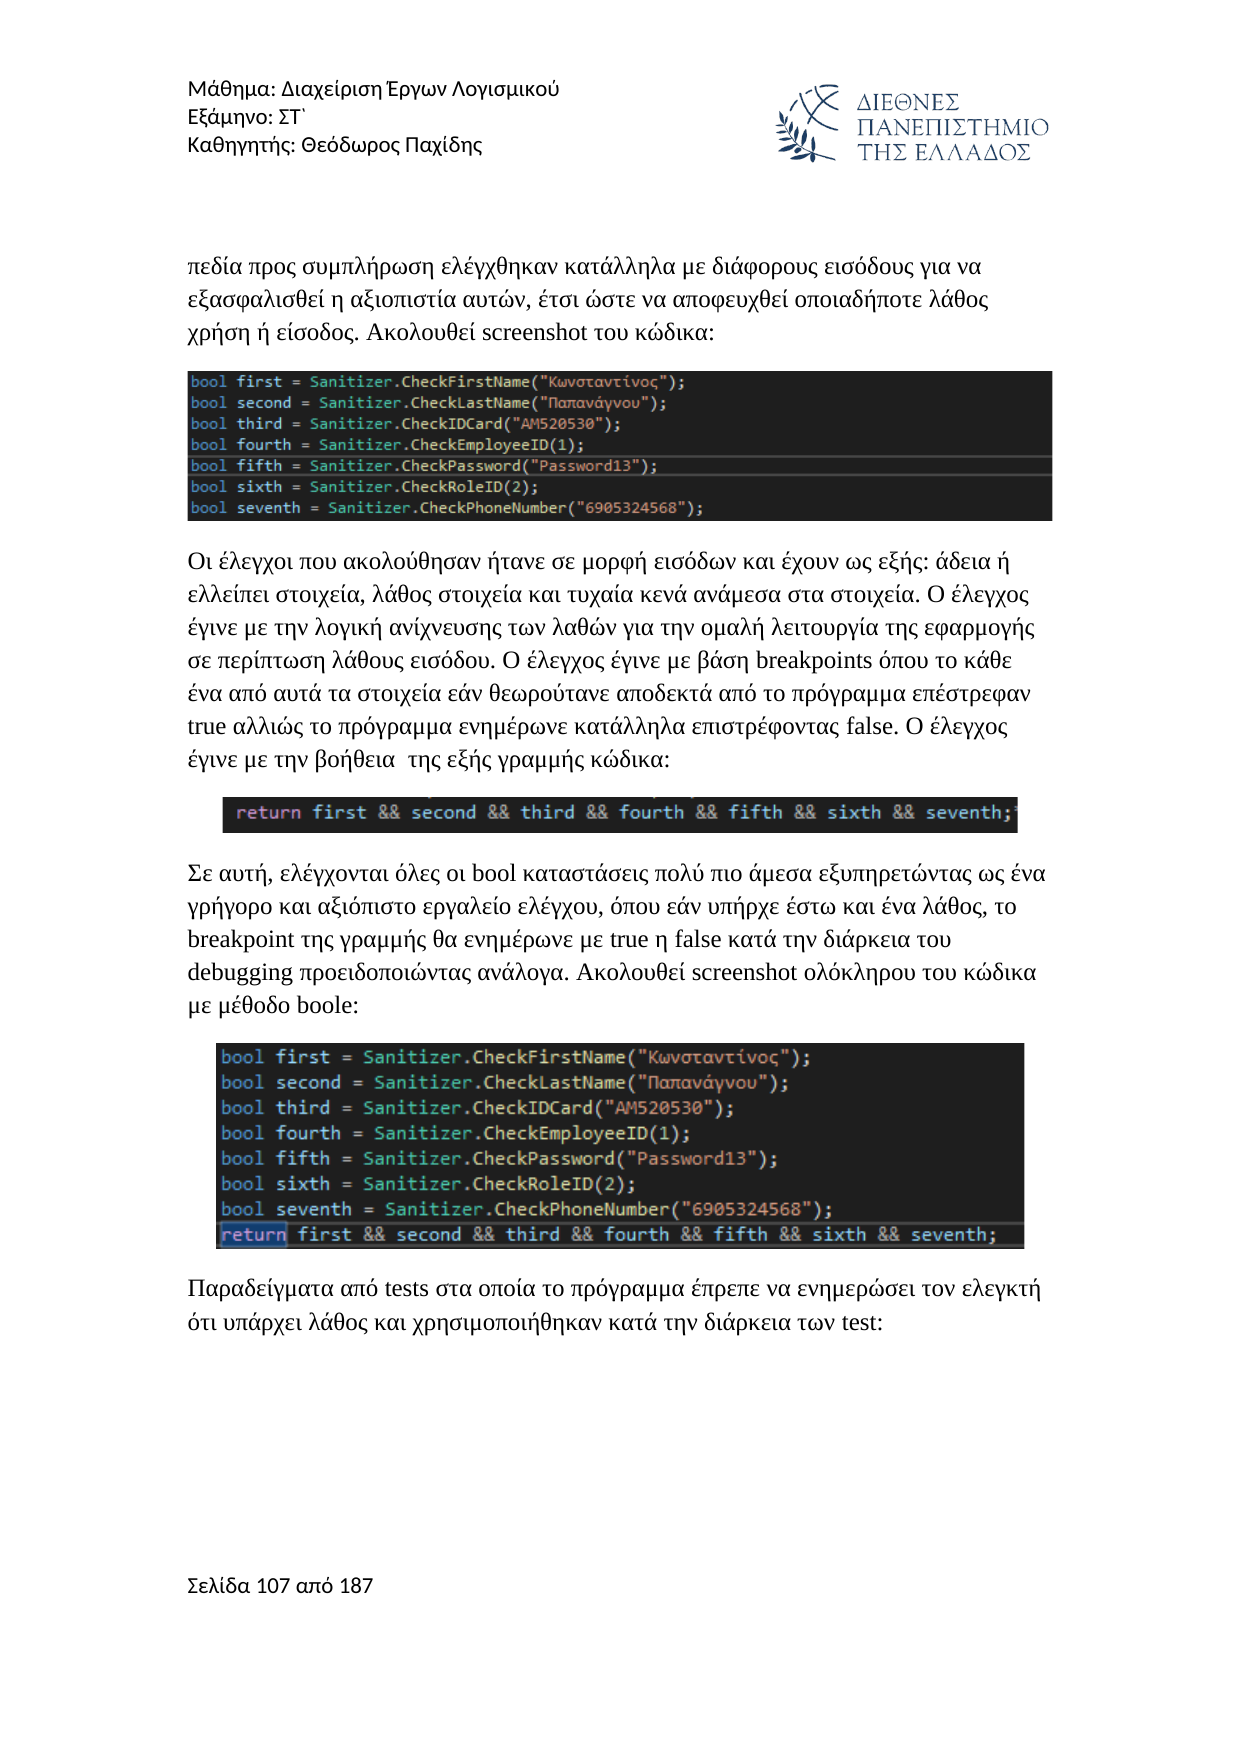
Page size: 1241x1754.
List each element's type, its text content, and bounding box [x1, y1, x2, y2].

picture [187, 371, 1053, 521]
picture [216, 1043, 1025, 1249]
text Παραδείγματα από tests στα οποία το πρόγραμμα έπρεπε να ενημερώσει τον ελεγκτή ότι υπάρχει λάθος και χρησιμοποιήθηκαν κατά την διάρκεια των test: [187, 1273, 1053, 1335]
text Σε αυτή, ελέγχονται όλες οι bool καταστάσεις πολύ πιο άμεσα εξυπηρετώντας ως ένα γρήγορο και αξιόπιστο εργαλείο ελέγχου, όπου εάν υπήρχε έστω και ένα λάθος, το breakpoint της γραμμής θα ενημέρωνε με true η false κατά την διάρκεια του debugging προειδοποιώντας ανάλογα. Ακολουθεί screenshot ολόκληρου του κώδικα με μέθοδο boole: [187, 858, 1053, 1019]
text Οι έλεγχοι που ακολούθησαν ήτανε σε μορφή εισόδων και έχουν ως εξής: άδεια ή ελλείπει στοιχεία, λάθος στοιχεία και τυχαία κενά ανάμεσα στα στοιχεία. Ο έλεγχος έγινε με την λογική ανίχνευσης των λαθών για την ομαλή λειτουργία της εφαρμογής σε περίπτωση λάθους εισόδου. Ο έλεγχος έγινε με βάση breakpoints όπου το κάθε ένα από αυτά τα στοιχεία εάν θεωρούτανε αποδεκτά από το πρόγραμμα επέστρεφαν true αλλιώς το πρόγραμμα ενημέρωνε κατάλληλα επιστρέφοντας false. Ο έλεγχος έγινε με την βοήθεια της εξής γραμμής κώδικα: [187, 546, 1053, 773]
picture [752, 73, 1073, 174]
picture [222, 797, 1018, 833]
